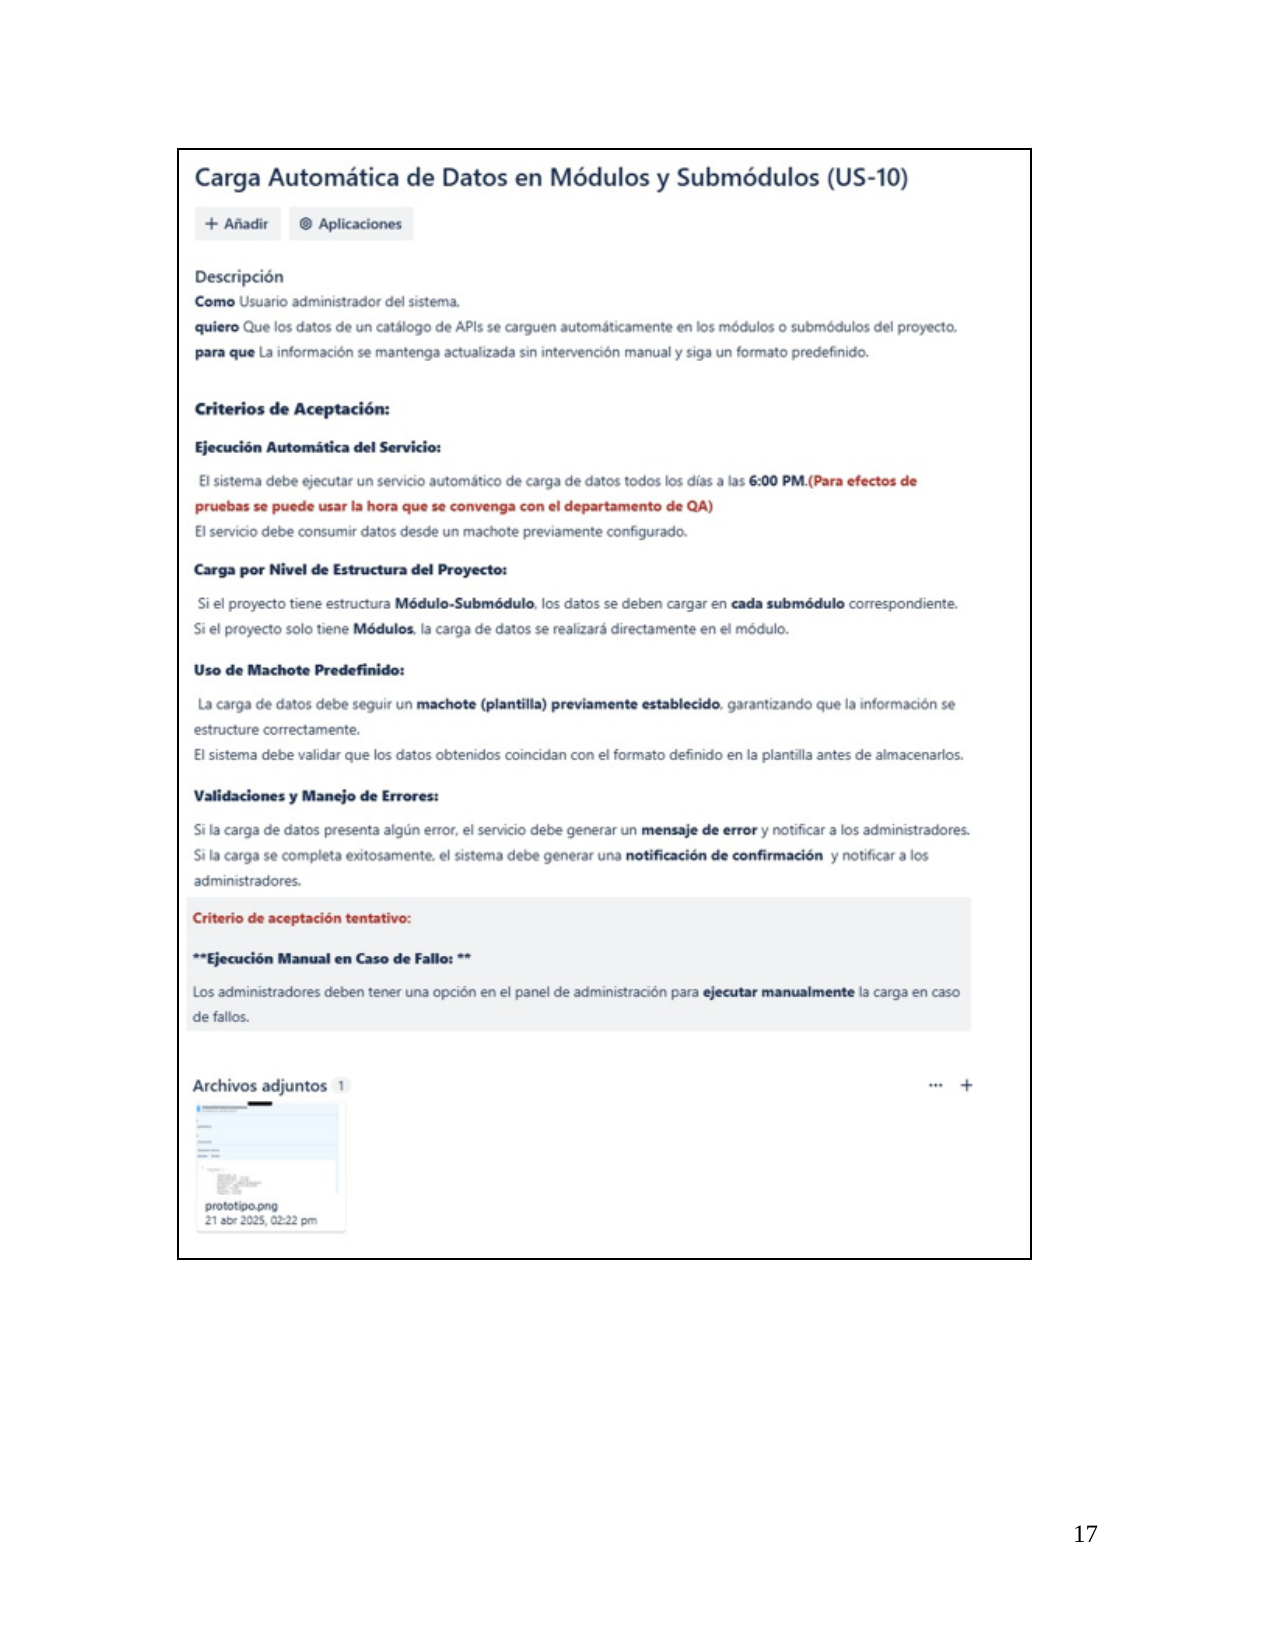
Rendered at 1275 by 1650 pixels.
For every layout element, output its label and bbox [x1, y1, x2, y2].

picture [179, 150, 1030, 1258]
